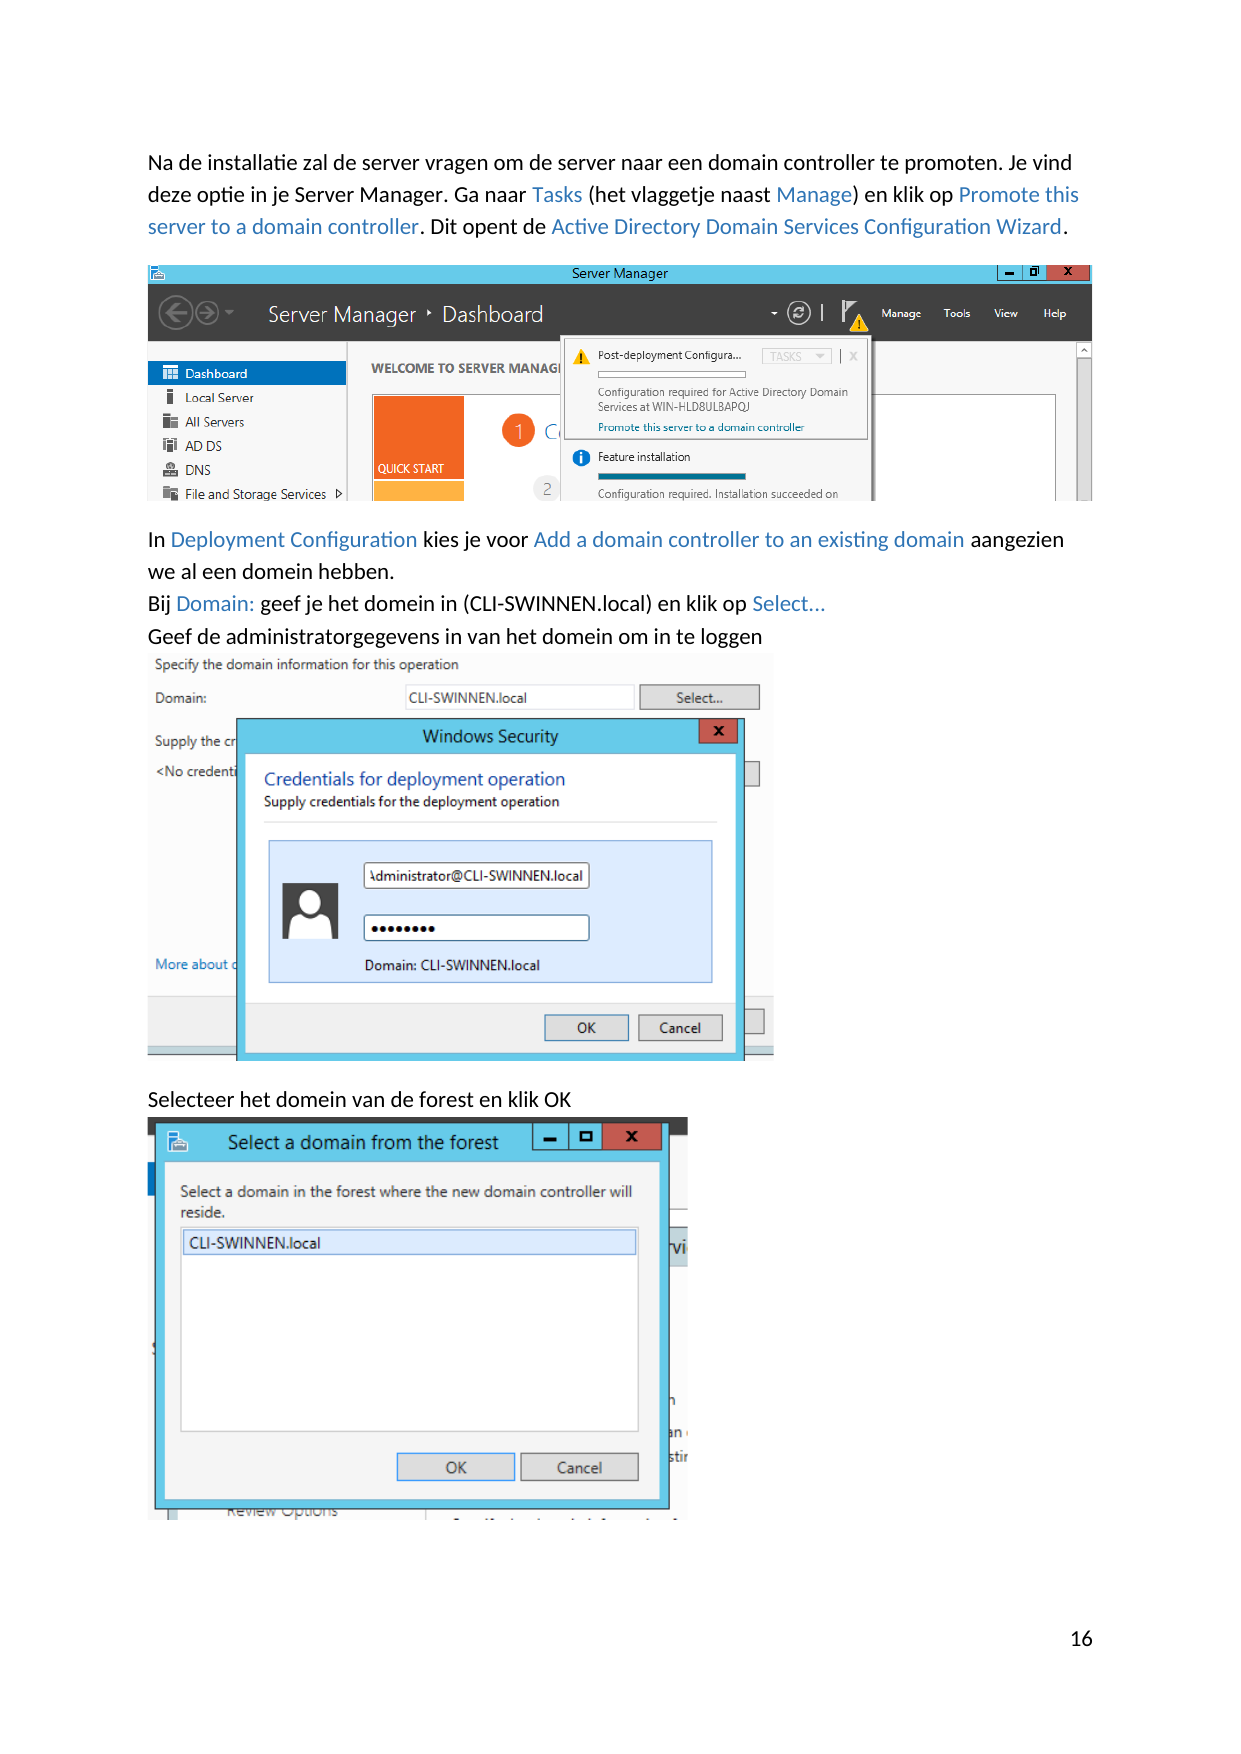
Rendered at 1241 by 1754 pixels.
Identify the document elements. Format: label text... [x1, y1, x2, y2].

picture [147, 265, 1093, 501]
text Na de installatie zal de server vragen om de server naar een domain controller te promoten. Je vind deze optie in je Server Manager. Ga naar Tasks (het vlaggetje naast Manage) en klik op Promote this server to a domain controller. Dit opent de Active Directory Domain Services Configuration Wizard. [148, 148, 1093, 240]
picture [147, 1117, 688, 1520]
picture [147, 653, 774, 1061]
